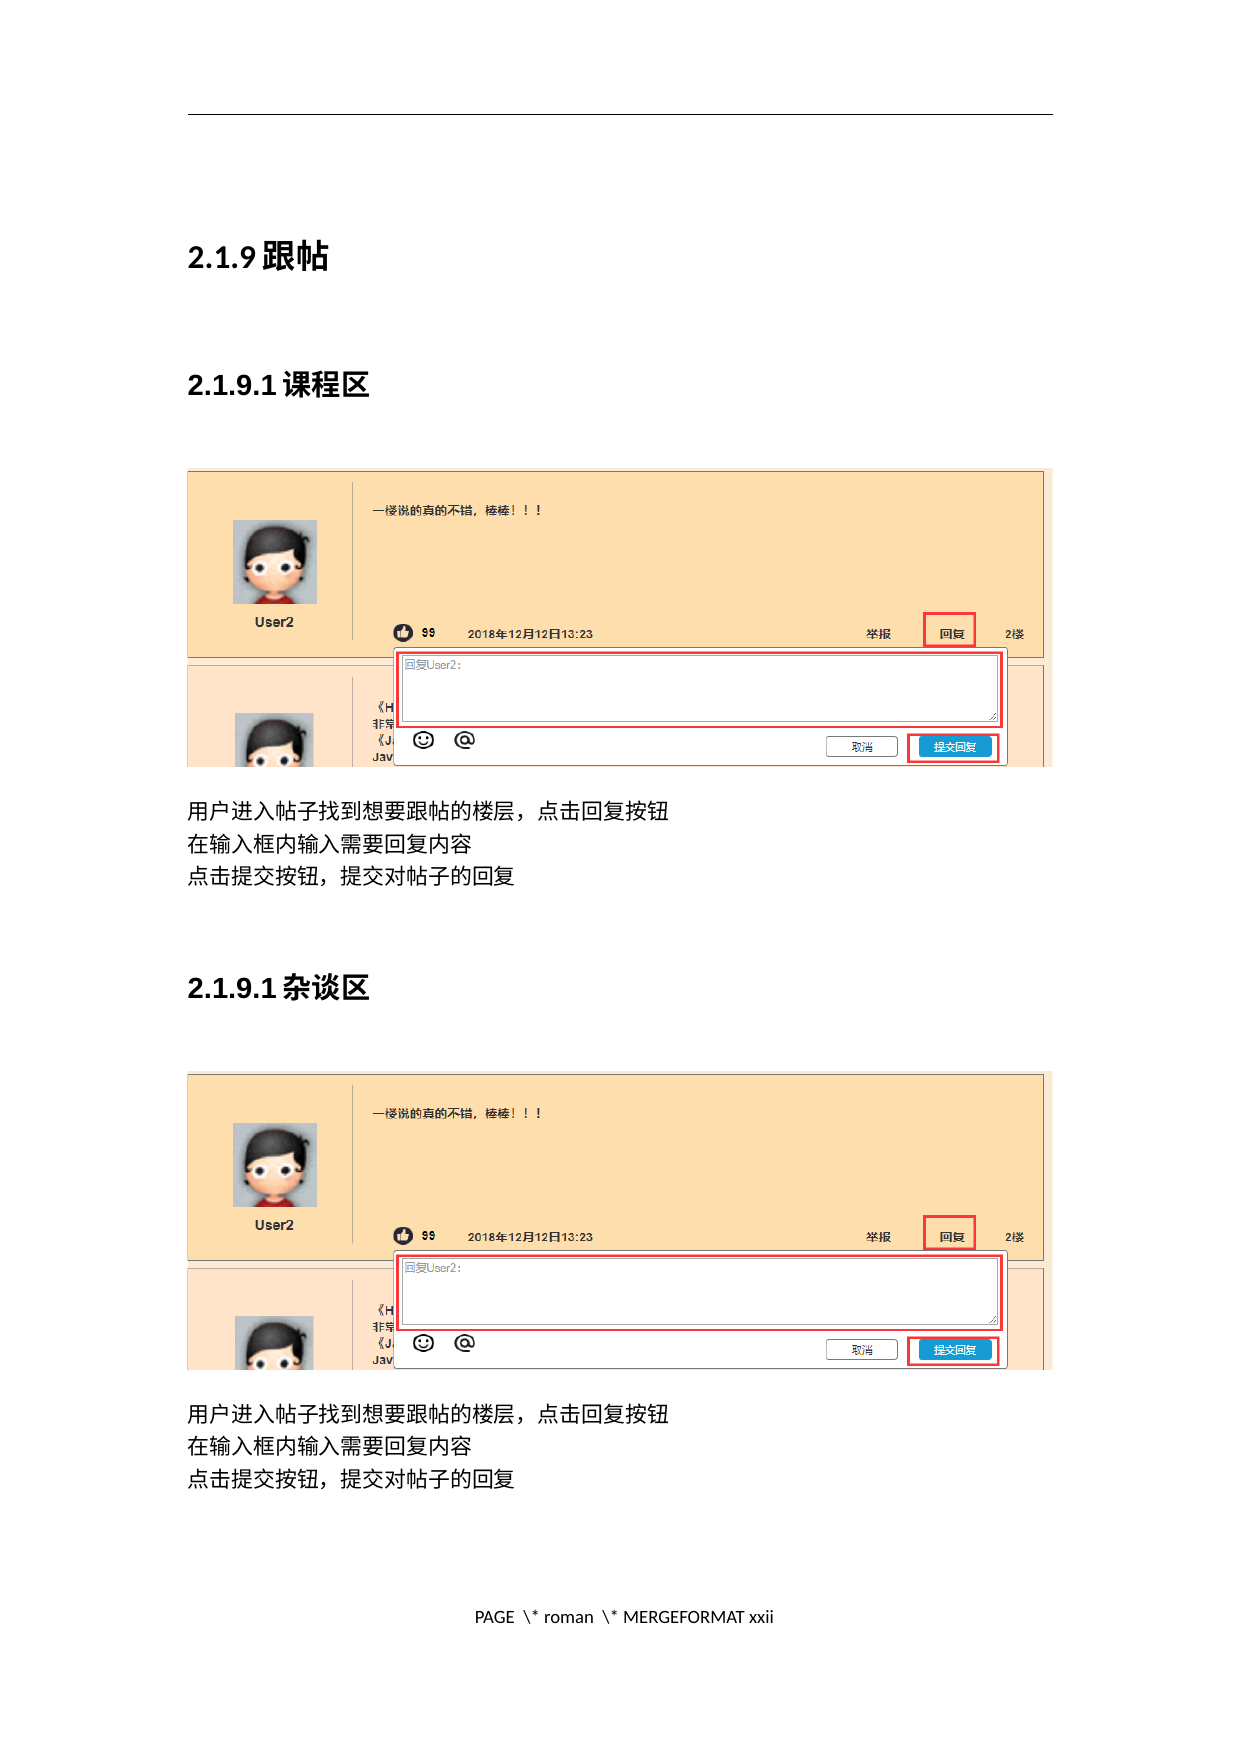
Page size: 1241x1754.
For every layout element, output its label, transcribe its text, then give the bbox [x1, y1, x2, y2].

text 点击提交按钮，提交对帖子的回复 [187, 1461, 1053, 1494]
subtitle 2.1.9.1杂谈区 [187, 953, 1053, 1018]
text 点击提交按钮，提交对帖子的回复 [187, 859, 1053, 891]
text 在输入框内输入需要回复内容 [187, 826, 1053, 859]
text 用户进入帖子找到想要跟帖的楼层，点击回复按钮 [187, 794, 1053, 826]
picture [187, 1071, 1053, 1370]
subtitle 2.1.9.1课程区 [187, 350, 1053, 415]
text 在输入框内输入需要回复内容 [187, 1429, 1053, 1461]
text 用户进入帖子找到想要跟帖的楼层，点击回复按钮 [187, 1396, 1053, 1429]
picture [187, 468, 1053, 767]
